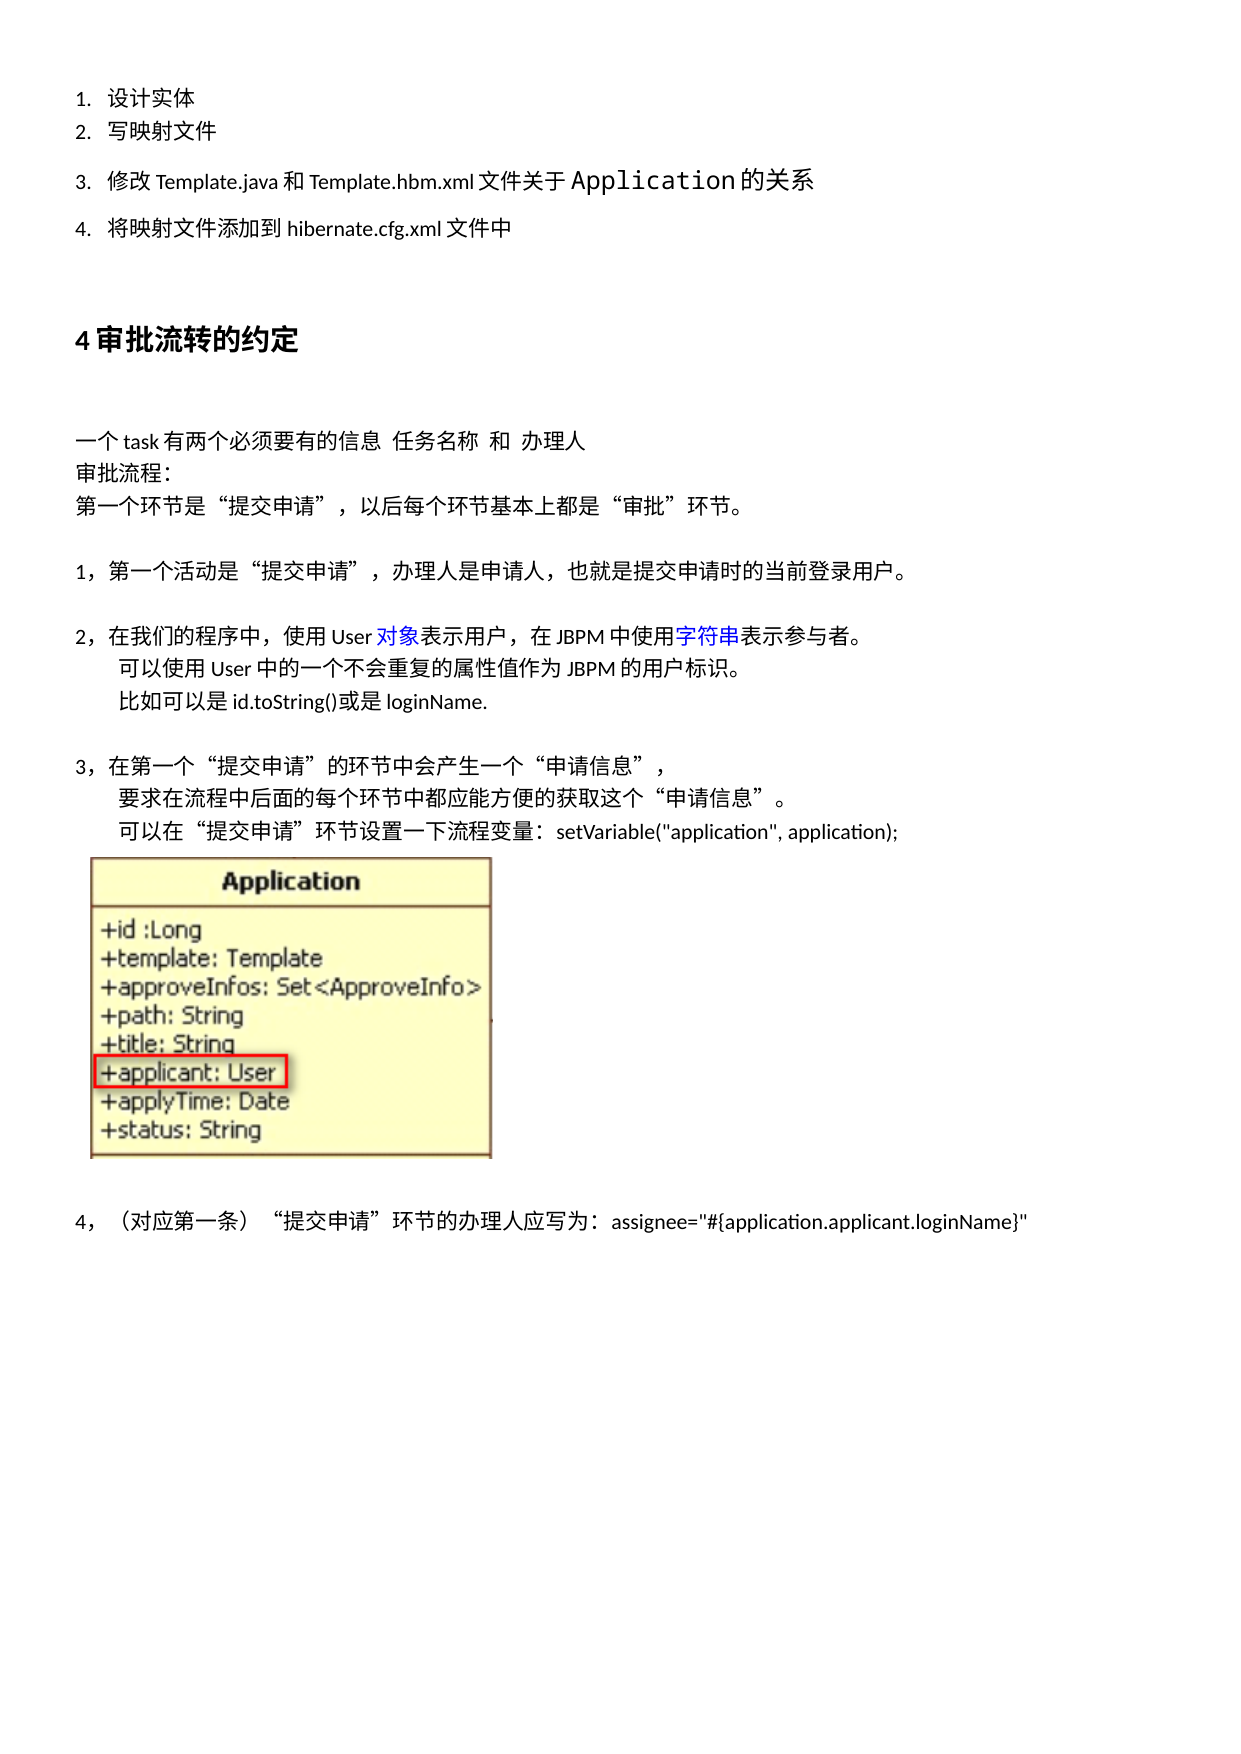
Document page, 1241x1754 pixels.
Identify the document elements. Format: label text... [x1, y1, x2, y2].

text 比如可以是id.toString()或是loginName. [75, 683, 1165, 716]
text 一个task有两个必须要有的信息 任务名称 和 办理人 [75, 423, 1165, 456]
text 4，（对应第一条）“提交申请”环节的办理人应写为：assignee="#{application.applicant.loginName}" [75, 1203, 1165, 1236]
text 第一个环节是“提交申请”，以后每个环节基本上都是“审批”环节。 [75, 488, 1165, 521]
text 审批流程： [75, 456, 1165, 488]
list 修改Template.java和Template.hbm.xml文件关于Application的关系 [75, 146, 1165, 211]
text 要求在流程中后面的每个环节中都应能方便的获取这个“申请信息”。 [75, 781, 1165, 813]
list 将映射文件添加到hibernate.cfg.xml文件中 [75, 211, 1165, 243]
text 可以使用User中的一个不会重复的属性值作为JBPM的用户标识。 [75, 651, 1165, 683]
text 2，在我们的程序中，使用User对象表示用户，在JBPM中使用字符串表示参与者。 [75, 618, 1165, 651]
subtitle 4审批流转的约定 [75, 305, 1165, 370]
list 写映射文件 [75, 113, 1165, 146]
picture [90, 857, 493, 1159]
text 1，第一个活动是“提交申请”，办理人是申请人，也就是提交申请时的当前登录用户。 [75, 553, 1165, 586]
list 设计实体 [75, 81, 1165, 113]
text 3，在第一个“提交申请”的环节中会产生一个“申请信息”， [75, 748, 1165, 781]
text 可以在“提交申请”环节设置一下流程变量：setVariable("application", application); [75, 813, 1165, 846]
